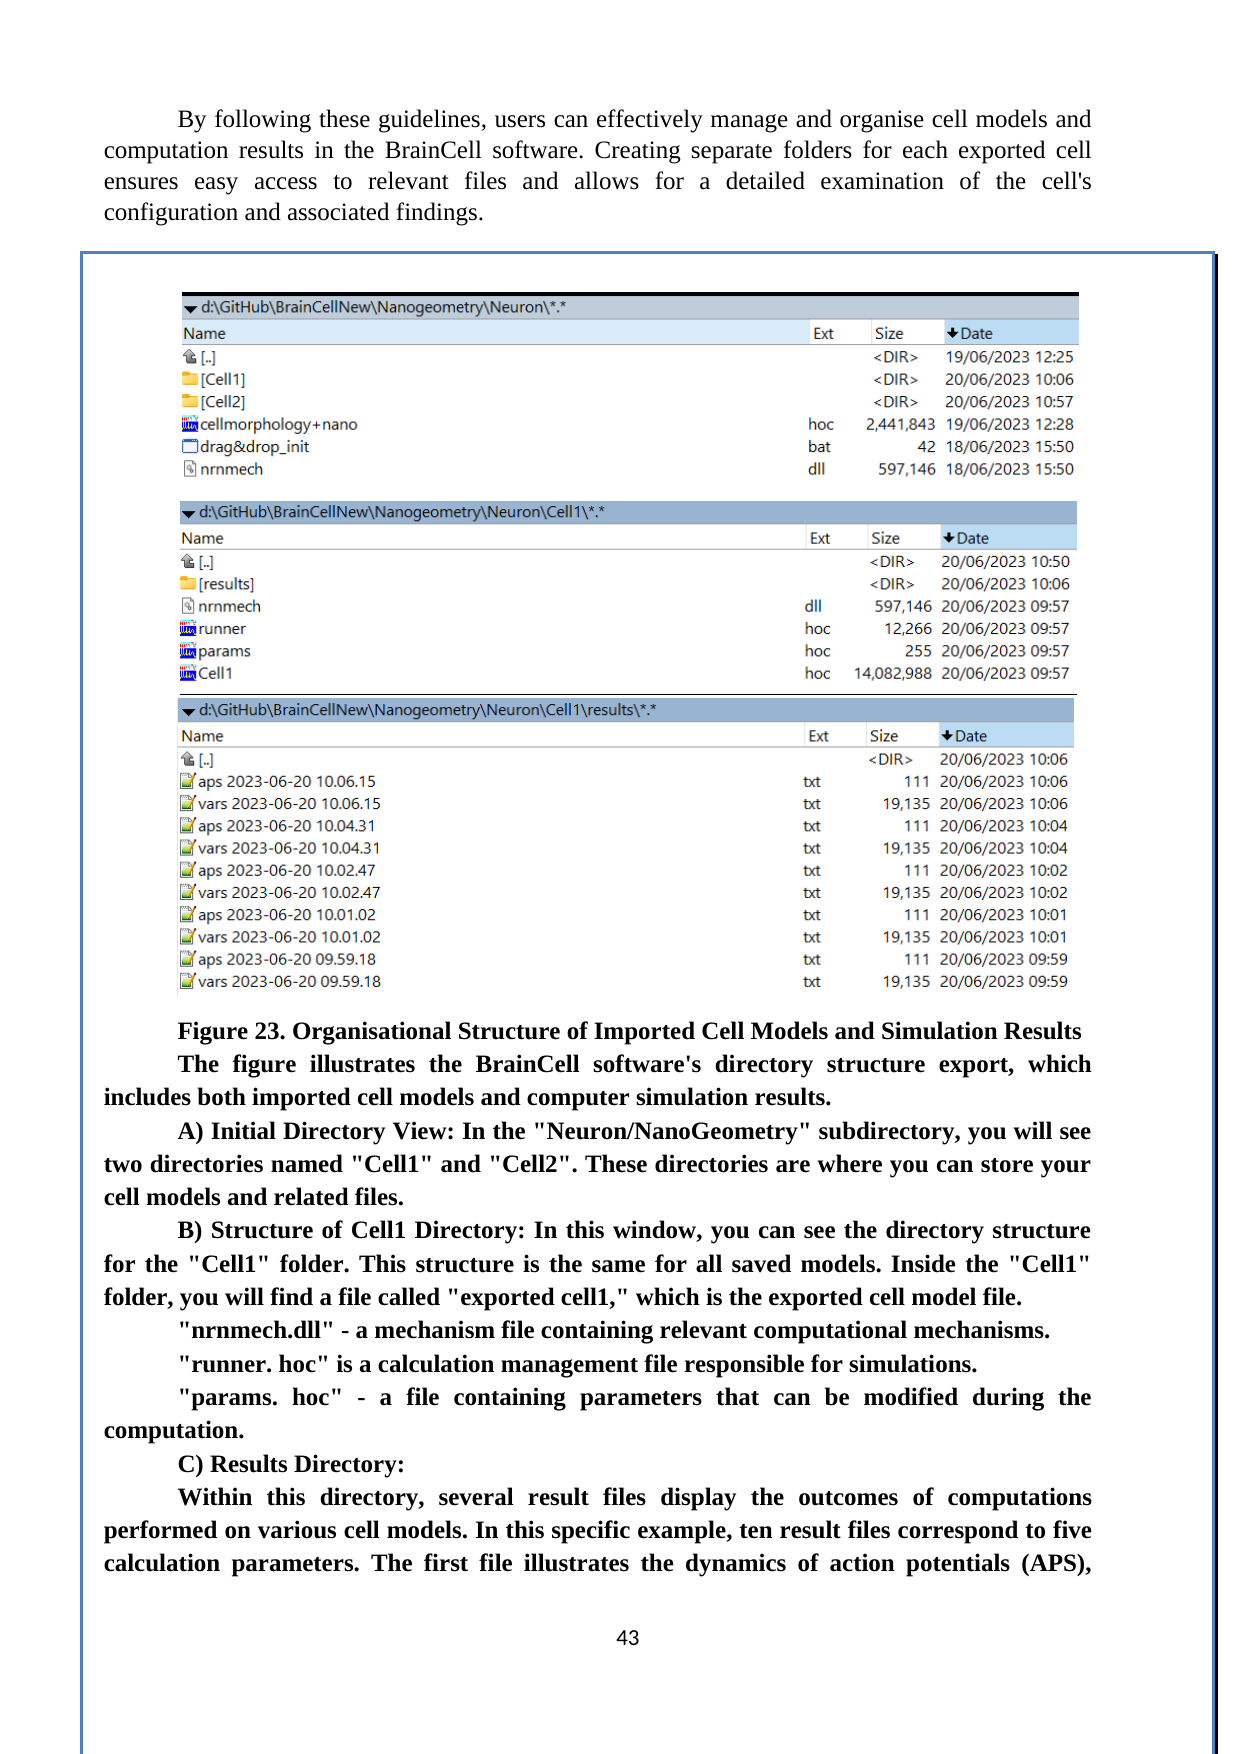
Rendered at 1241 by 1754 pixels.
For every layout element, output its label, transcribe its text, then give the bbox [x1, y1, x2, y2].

picture [177, 698, 1074, 997]
picture [180, 501, 1077, 695]
text "runner. hoc" is a calculation management file responsible for simulations. [103, 1349, 1093, 1377]
text B) Structure of Cell1 Directory: In this window, you can see the directory structure for the "Cell1" folder. This structure is the same for all saved models. Inside the "Cell1" folder, you will find a file called "exported cell1," which is the exported cell model file. [103, 1216, 1093, 1310]
picture [182, 292, 1079, 496]
text "params. hoc" - a file containing parameters that can be modified during the computation. [103, 1382, 1093, 1444]
text The figure illustrates the BrainCell software's directory structure export, which includes both imported cell models and computer simulation results. [103, 1049, 1093, 1111]
text By following these guidelines, users can effectively manage and organise cell models and computation results in the BrainCell software. Creating separate folders for each exported cell ensures easy access to relevant files and allows for a detailed examination of the cell's configuration and associated findings. [103, 104, 1093, 226]
text C) Results Directory: [103, 1449, 1093, 1478]
text "nrnmech.dll" - a mechanism file containing relevant computational mechanisms. [103, 1315, 1093, 1344]
text A) Initial Directory View: In the "Neuron/NanoGeometry" subdirectory, you will see two directories named "Cell1" and "Cell2". These directories are where you can store your cell models and related files. [103, 1116, 1093, 1211]
text Figure 23. Organisational Structure of Imported Cell Models and Simulation Results [103, 1016, 1093, 1045]
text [103, 1482, 1093, 1577]
